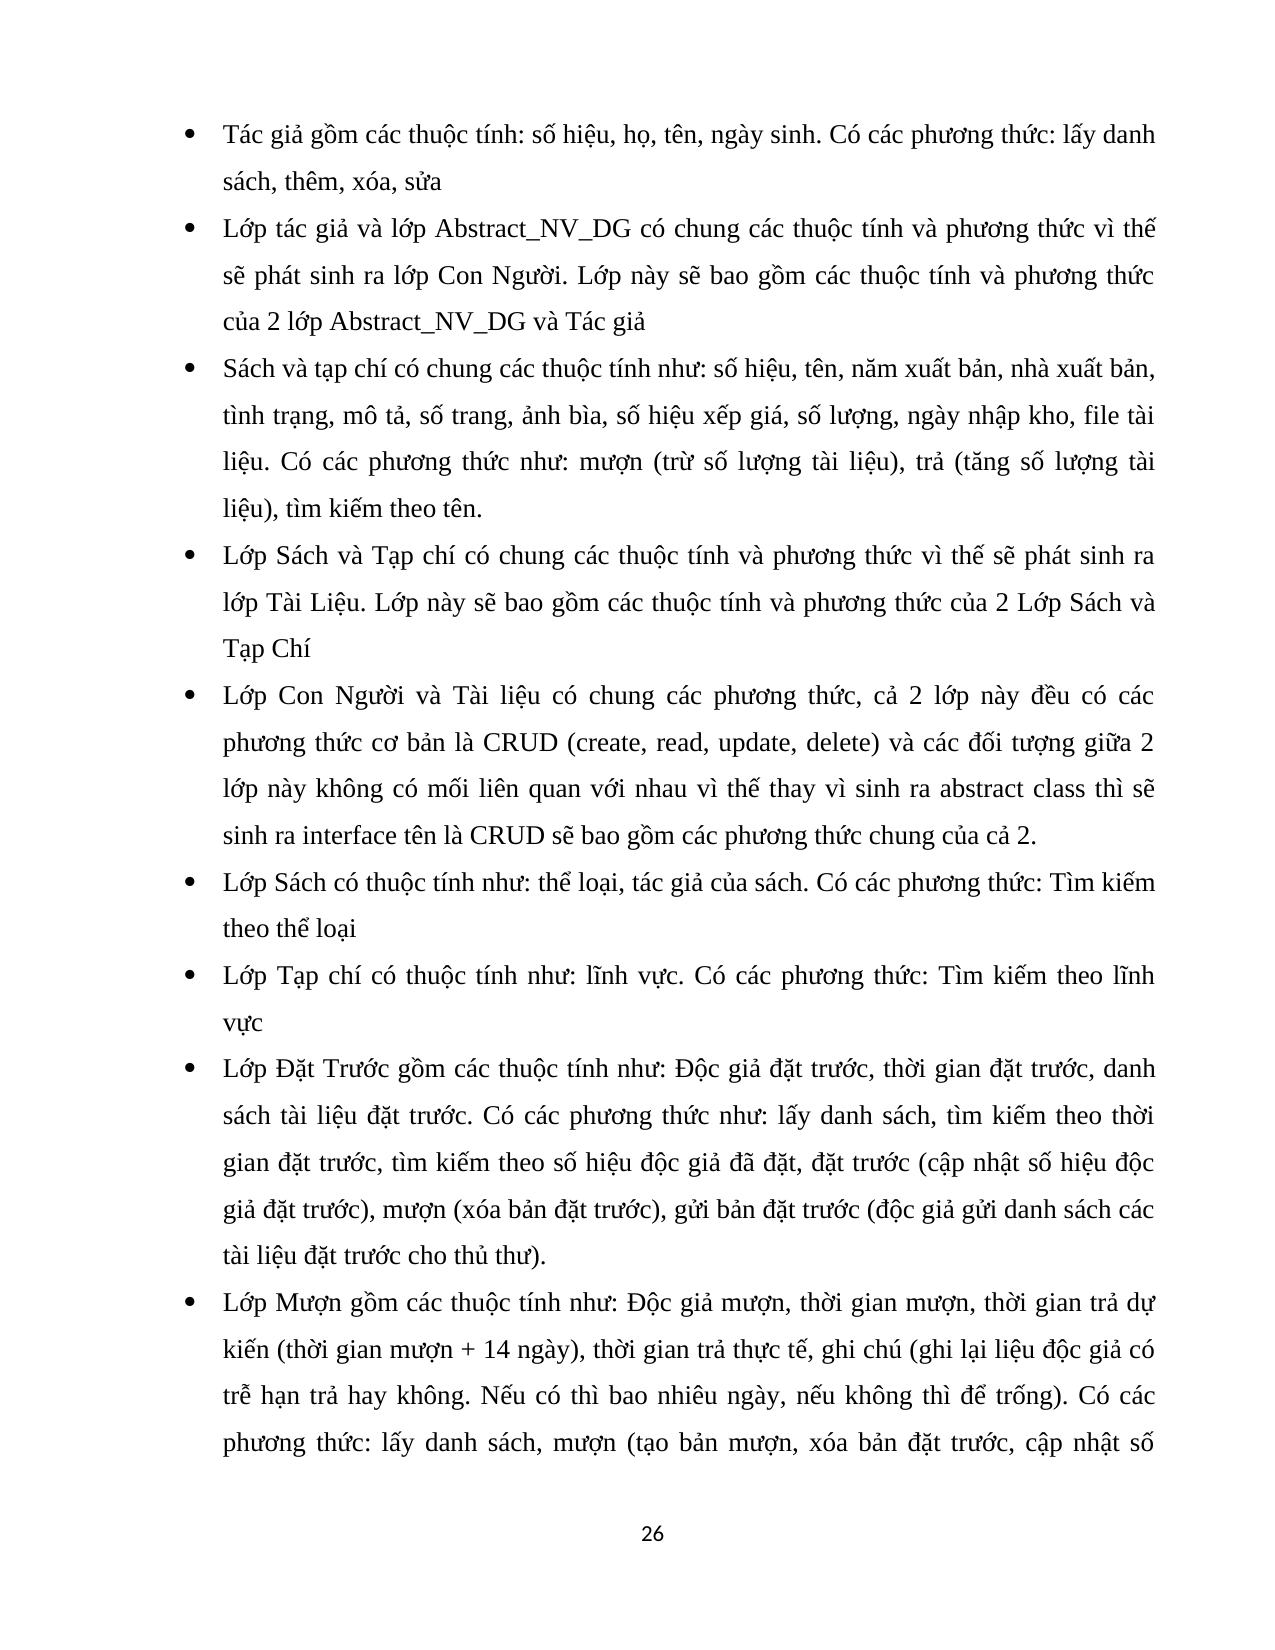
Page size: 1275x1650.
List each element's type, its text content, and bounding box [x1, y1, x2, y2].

list Tác giả gồm các thuộc tính: số hiệu, họ, tên, ngày sinh. Có các phương thức: lấy danh sách, thêm, xóa, sửa [185, 118, 1157, 196]
list Lớp Sách có thuộc tính như: thể loại, tác giả của sách. Có các phương thức: Tìm kiếm theo thể loại [185, 866, 1157, 944]
list Lớp tác giả và lớp Abstract_NV_DG có chung các thuộc tính và phương thức vì thế sẽ phát sinh ra lớp Con Người. Lớp này sẽ bao gồm các thuộc tính và phương thức của 2 lớp Abstract_NV_DG và Tác giả [185, 212, 1157, 337]
list Lớp Đặt Trước gồm các thuộc tính như: Độc giả đặt trước, thời gian đặt trước, danh sách tài liệu đặt trước. Có các phương thức như: lấy danh sách, tìm kiếm theo thời gian đặt trước, tìm kiếm theo số hiệu độc giả đã đặt, đặt trước (cập nhật số hiệu độc giả đặt trước), mượn (xóa bản đặt trước), gửi bản đặt trước (độc giả gửi danh sách các tài liệu đặt trước cho thủ thư). [185, 1053, 1157, 1271]
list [185, 1286, 1157, 1457]
list Sách và tạp chí có chung các thuộc tính như: số hiệu, tên, năm xuất bản, nhà xuất bản, tình trạng, mô tả, số trang, ảnh bìa, số hiệu xếp giá, số lượng, ngày nhập kho, file tài liệu. Có các phương thức như: mượn (trừ số lượng tài liệu), trả (tăng số lượng tài liệu), tìm kiếm theo tên. [185, 352, 1157, 523]
list Lớp Tạp chí có thuộc tính như: lĩnh vực. Có các phương thức: Tìm kiếm theo lĩnh vực [185, 959, 1157, 1037]
list Lớp Con Người và Tài liệu có chung các phương thức, cả 2 lớp này đều có các phương thức cơ bản là CRUD (create, read, update, delete) và các đối tượng giữa 2 lớp này không có mối liên quan với nhau vì thế thay vì sinh ra abstract class thì sẽ sinh ra interface tên là CRUD sẽ bao gồm các phương thức chung của cả 2. [185, 679, 1157, 850]
list Lớp Sách và Tạp chí có chung các thuộc tính và phương thức vì thế sẽ phát sinh ra lớp Tài Liệu. Lớp này sẽ bao gồm các thuộc tính và phương thức của 2 Lớp Sách và Tạp Chí [185, 539, 1157, 663]
